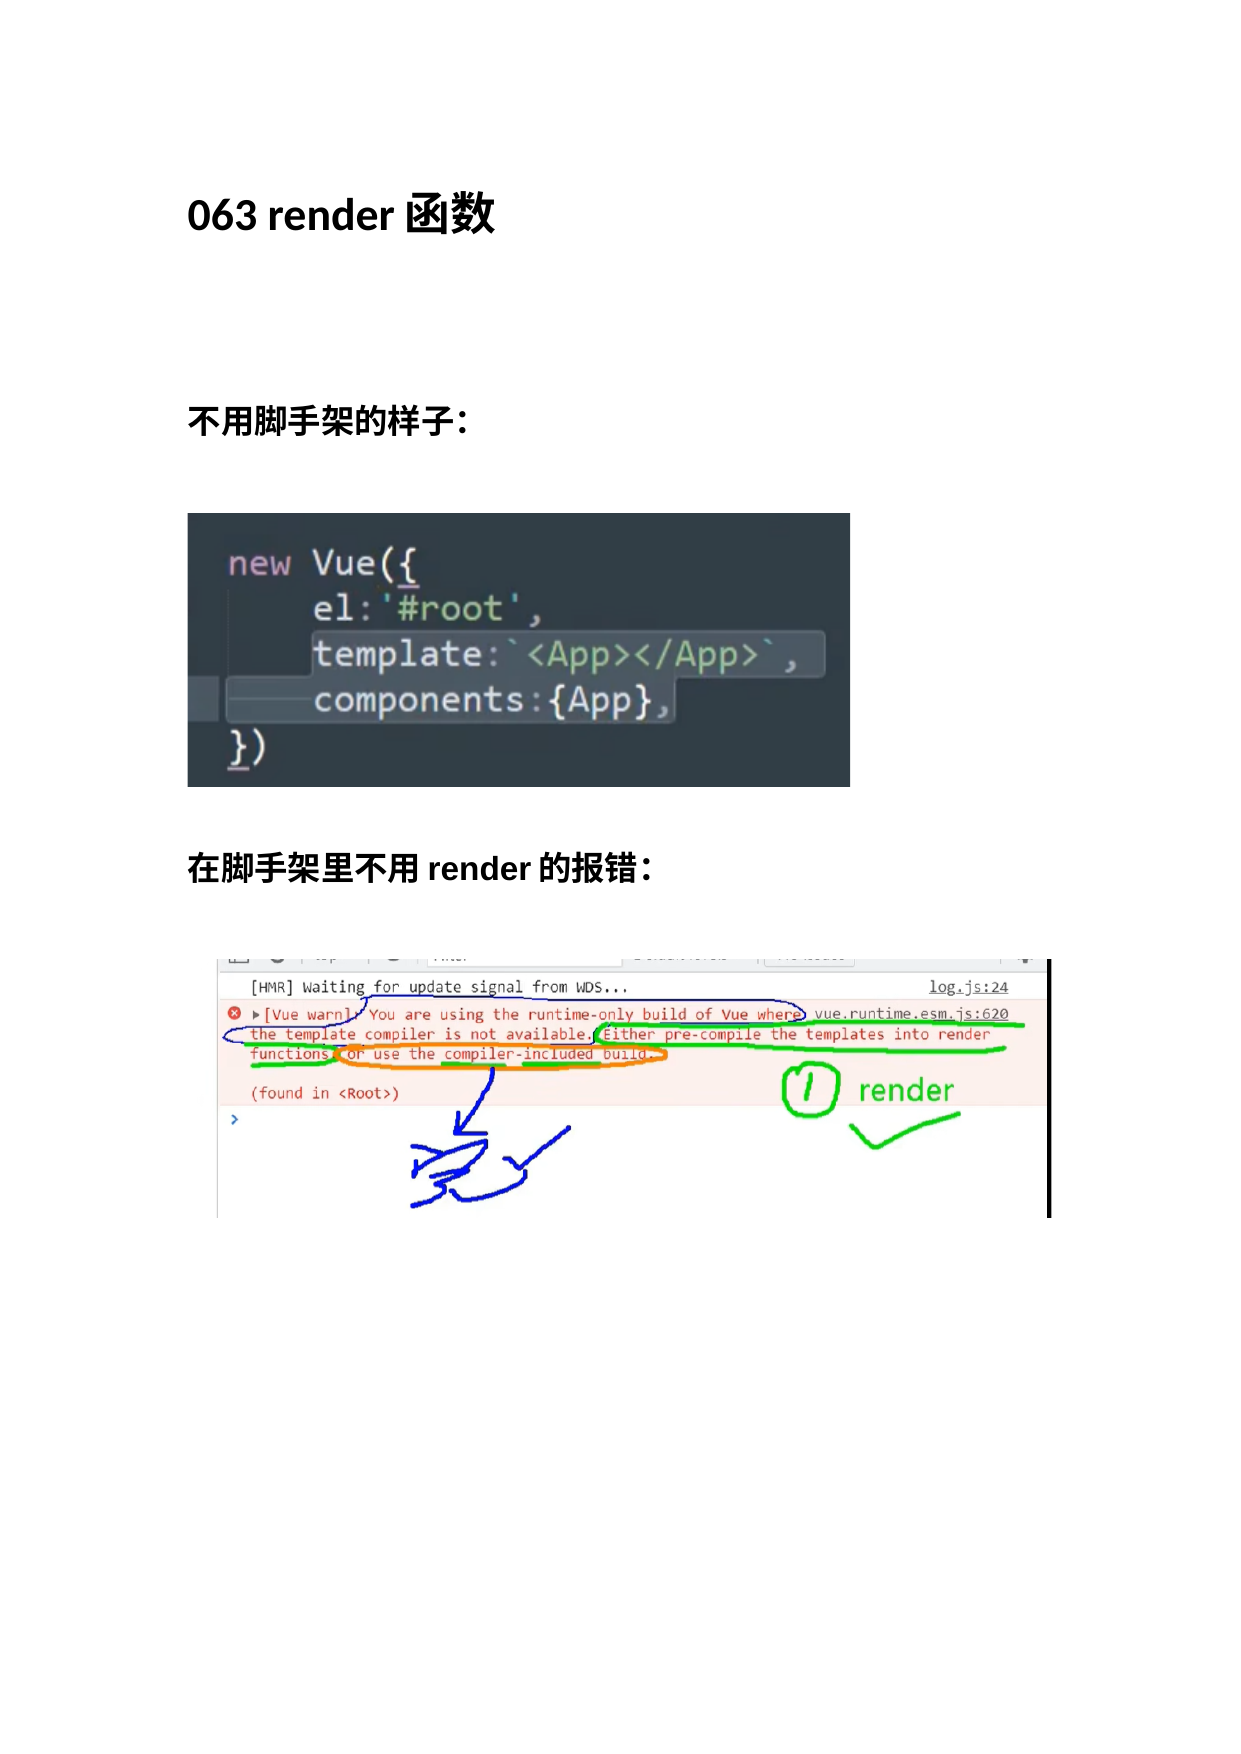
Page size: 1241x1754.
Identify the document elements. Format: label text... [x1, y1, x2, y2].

subtitle 063 render函数 [187, 162, 1053, 259]
picture [187, 513, 851, 787]
picture [187, 959, 1052, 1218]
subtitle 不用脚手架的样子： [187, 387, 1053, 452]
subtitle 在脚手架里不用render的报错： [187, 833, 1053, 898]
